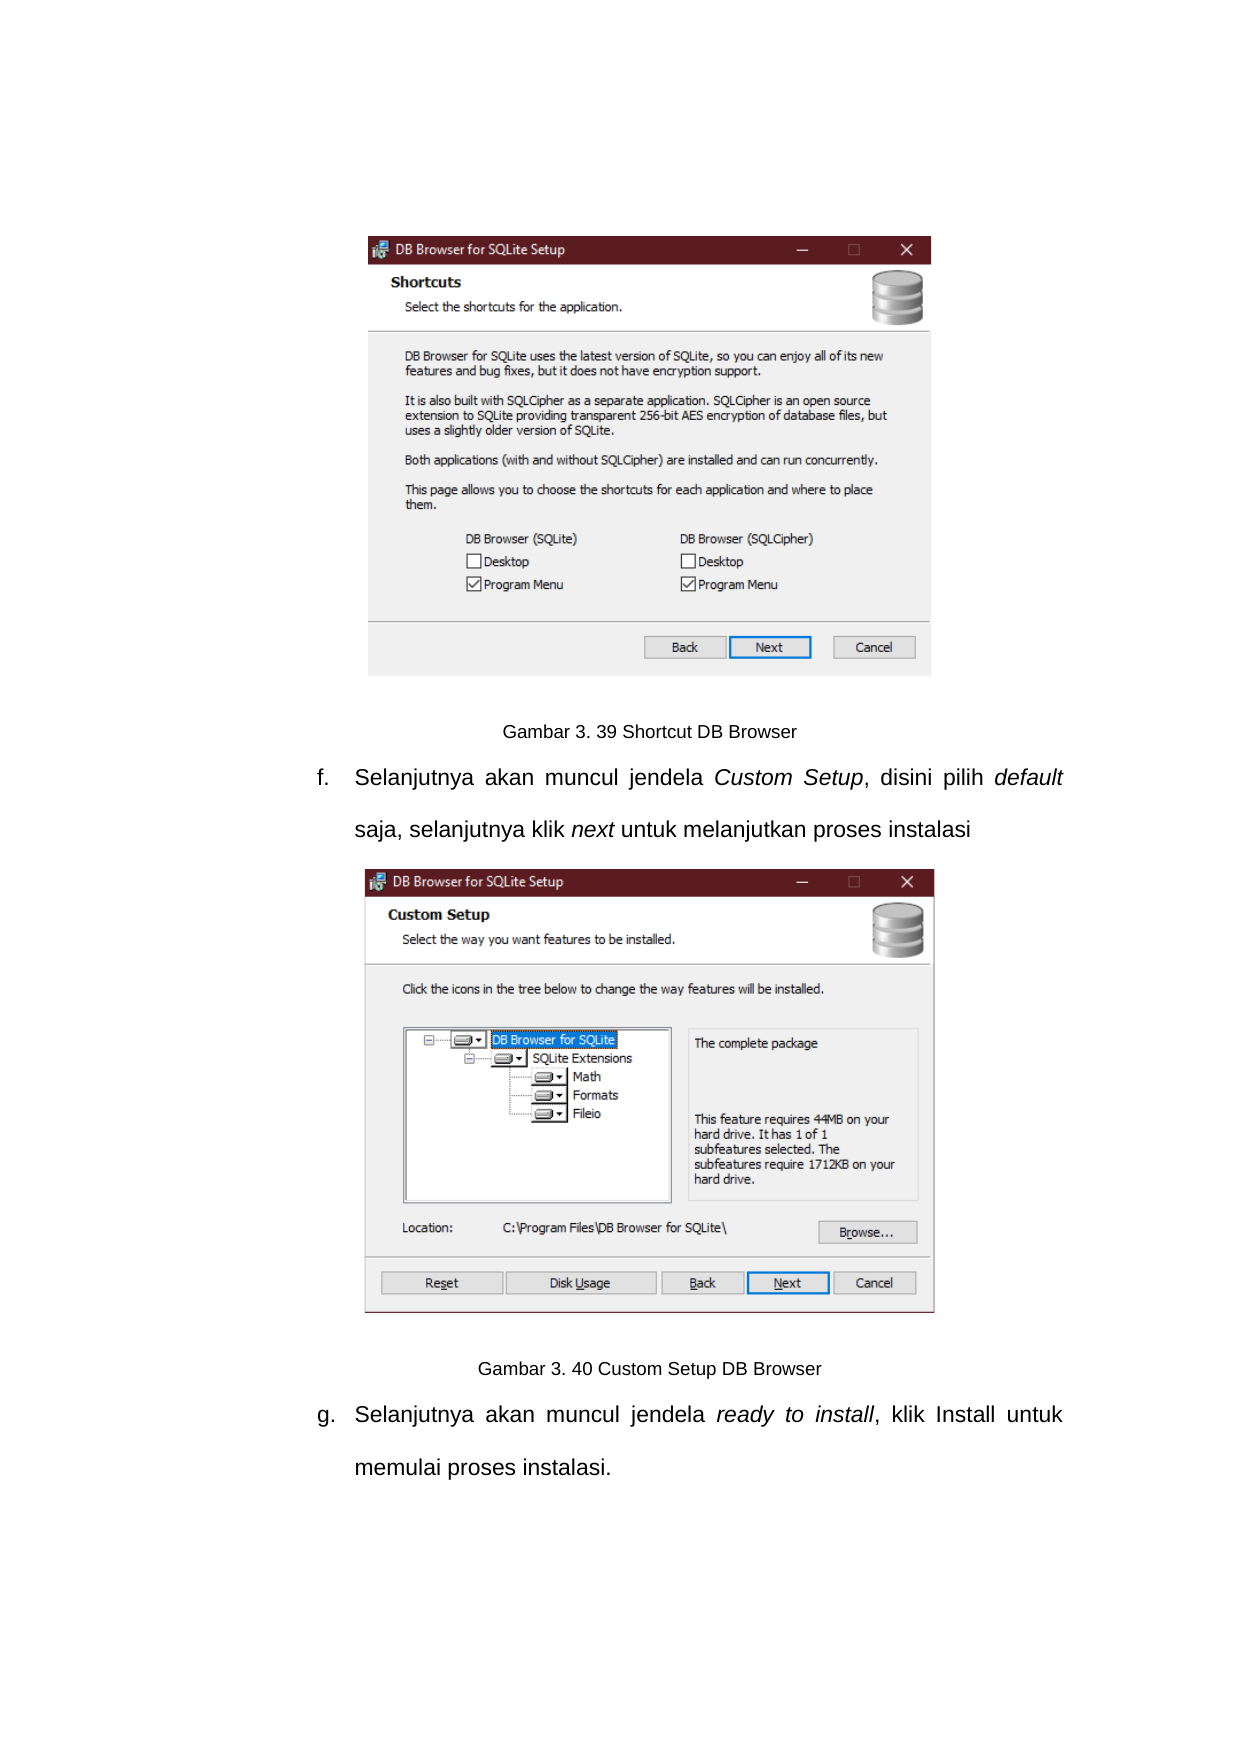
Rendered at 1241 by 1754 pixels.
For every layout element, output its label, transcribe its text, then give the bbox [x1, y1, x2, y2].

picture [364, 869, 935, 1313]
list Selanjutnya akan muncul jendela ready to install, klik Install untuk memulai proses instalasi. [317, 1401, 1063, 1480]
text Gambar 3. 40 Custom Setup DB Browser [236, 1358, 1063, 1379]
picture [368, 236, 932, 676]
text Gambar 3. 39 Shortcut DB Browser [236, 721, 1063, 742]
list Selanjutnya akan muncul jendela Custom Setup, disini pilih default saja, selanjutnya klik next untuk melanjutkan proses instalasi [317, 764, 1063, 843]
